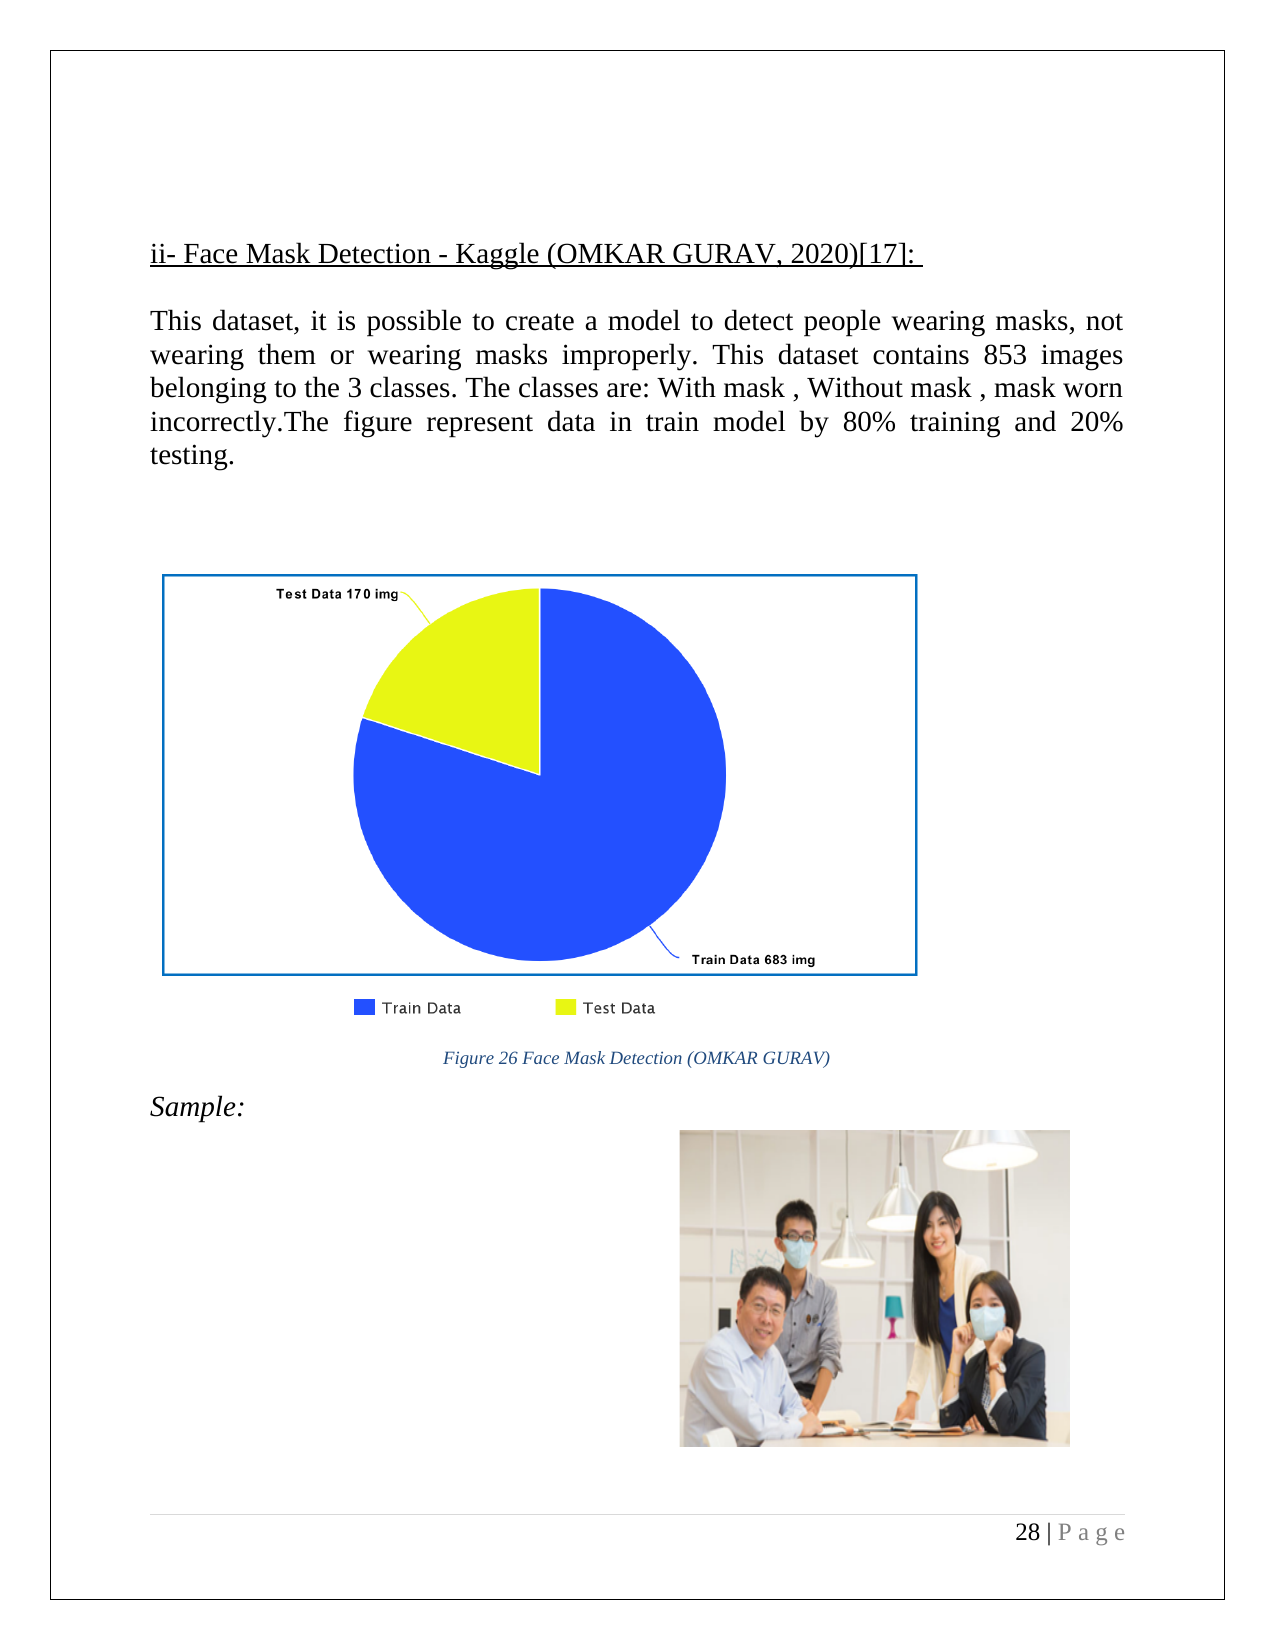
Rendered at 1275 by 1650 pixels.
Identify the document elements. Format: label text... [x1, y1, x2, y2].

text ii- Face Mask Detection - Kaggle (OMKAR GURAV, 2020)[17]: [150, 236, 1125, 270]
picture [679, 1130, 1070, 1447]
text This dataset, it is possible to create a model to detect people wearing masks, not wearing them or wearing masks improperly. This dataset contains 853 images belonging to the 3 classes. The classes are: With mask , Without mask , mask worn incorrectly.The figure represent data in train model by 80% training and 20% testing. [150, 303, 1125, 471]
text Sample: [150, 1089, 1125, 1123]
picture [150, 528, 929, 1047]
